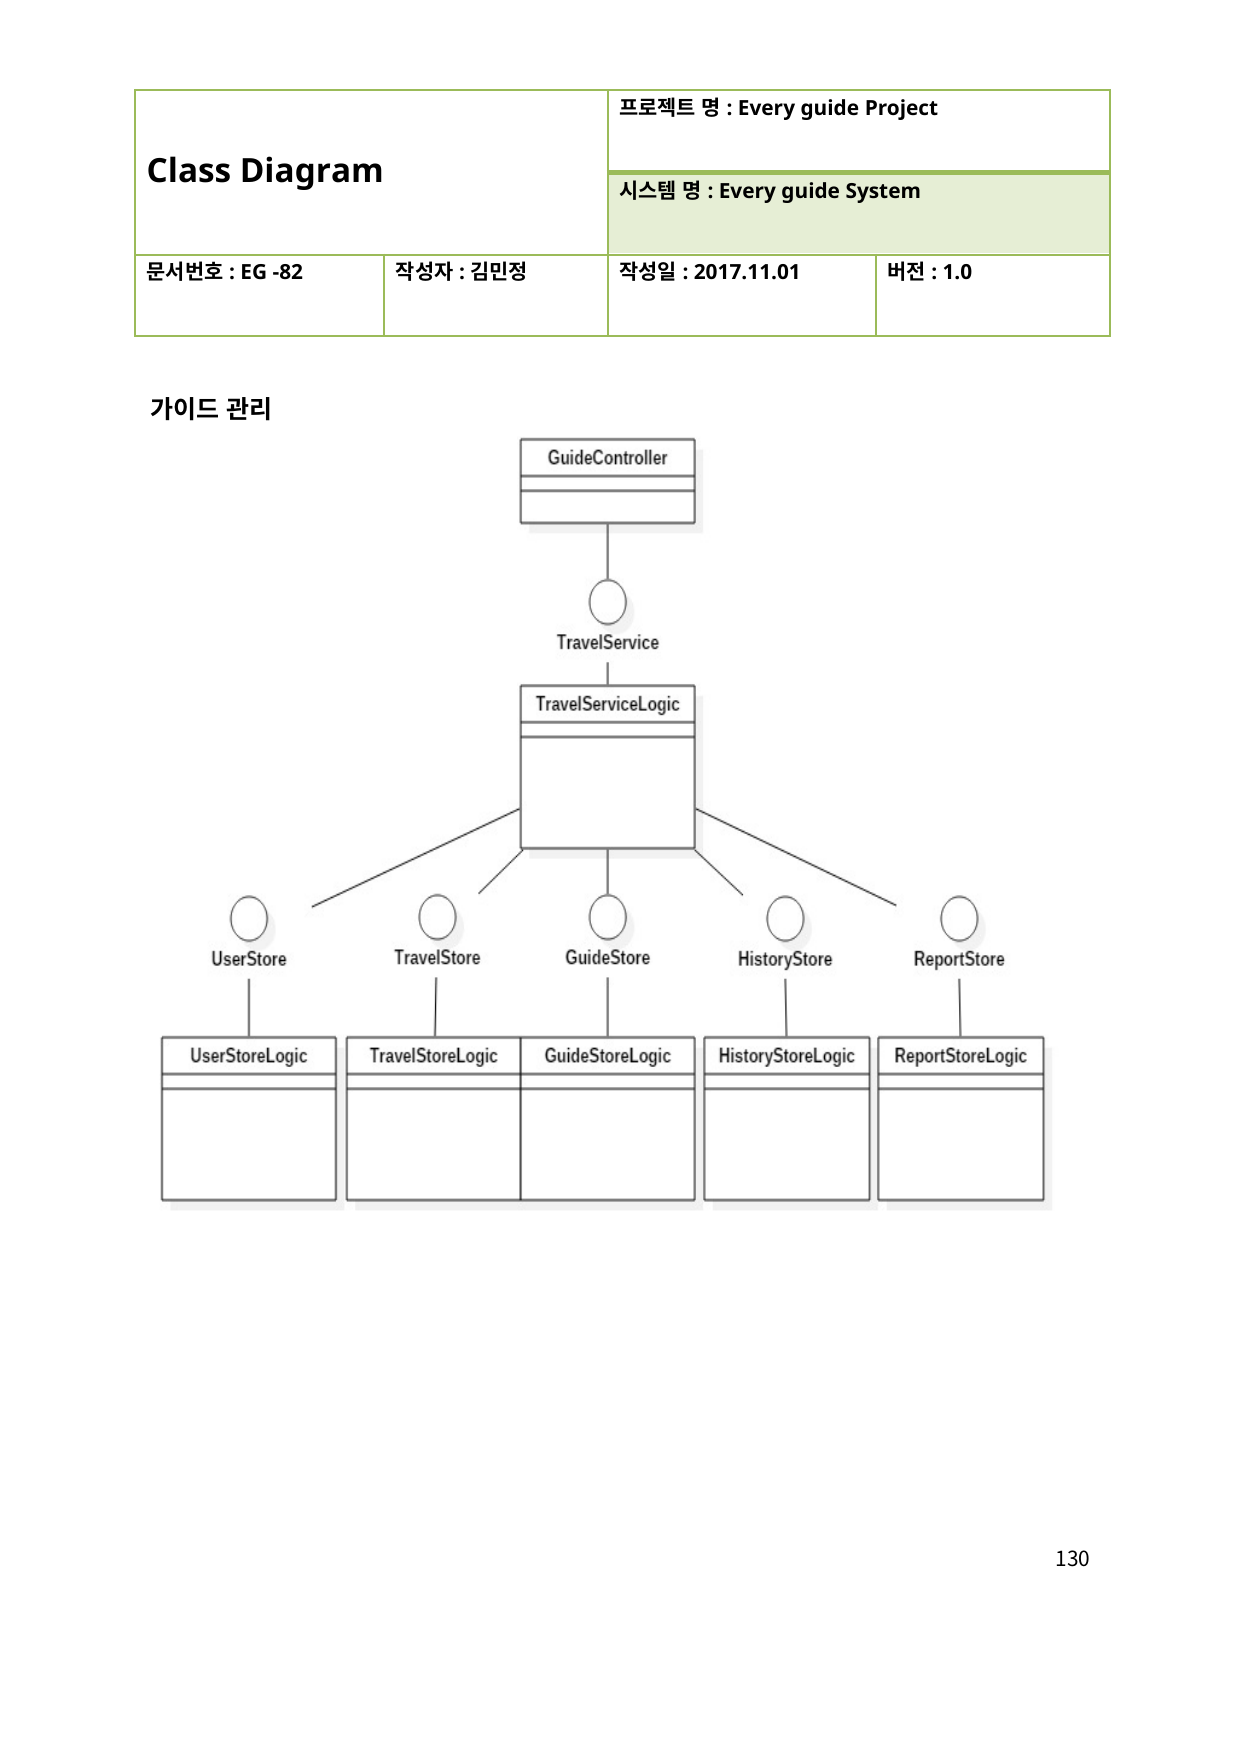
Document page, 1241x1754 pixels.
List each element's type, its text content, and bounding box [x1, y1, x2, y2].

text 가이드 관리 [150, 389, 1090, 425]
picture [150, 425, 1091, 1259]
